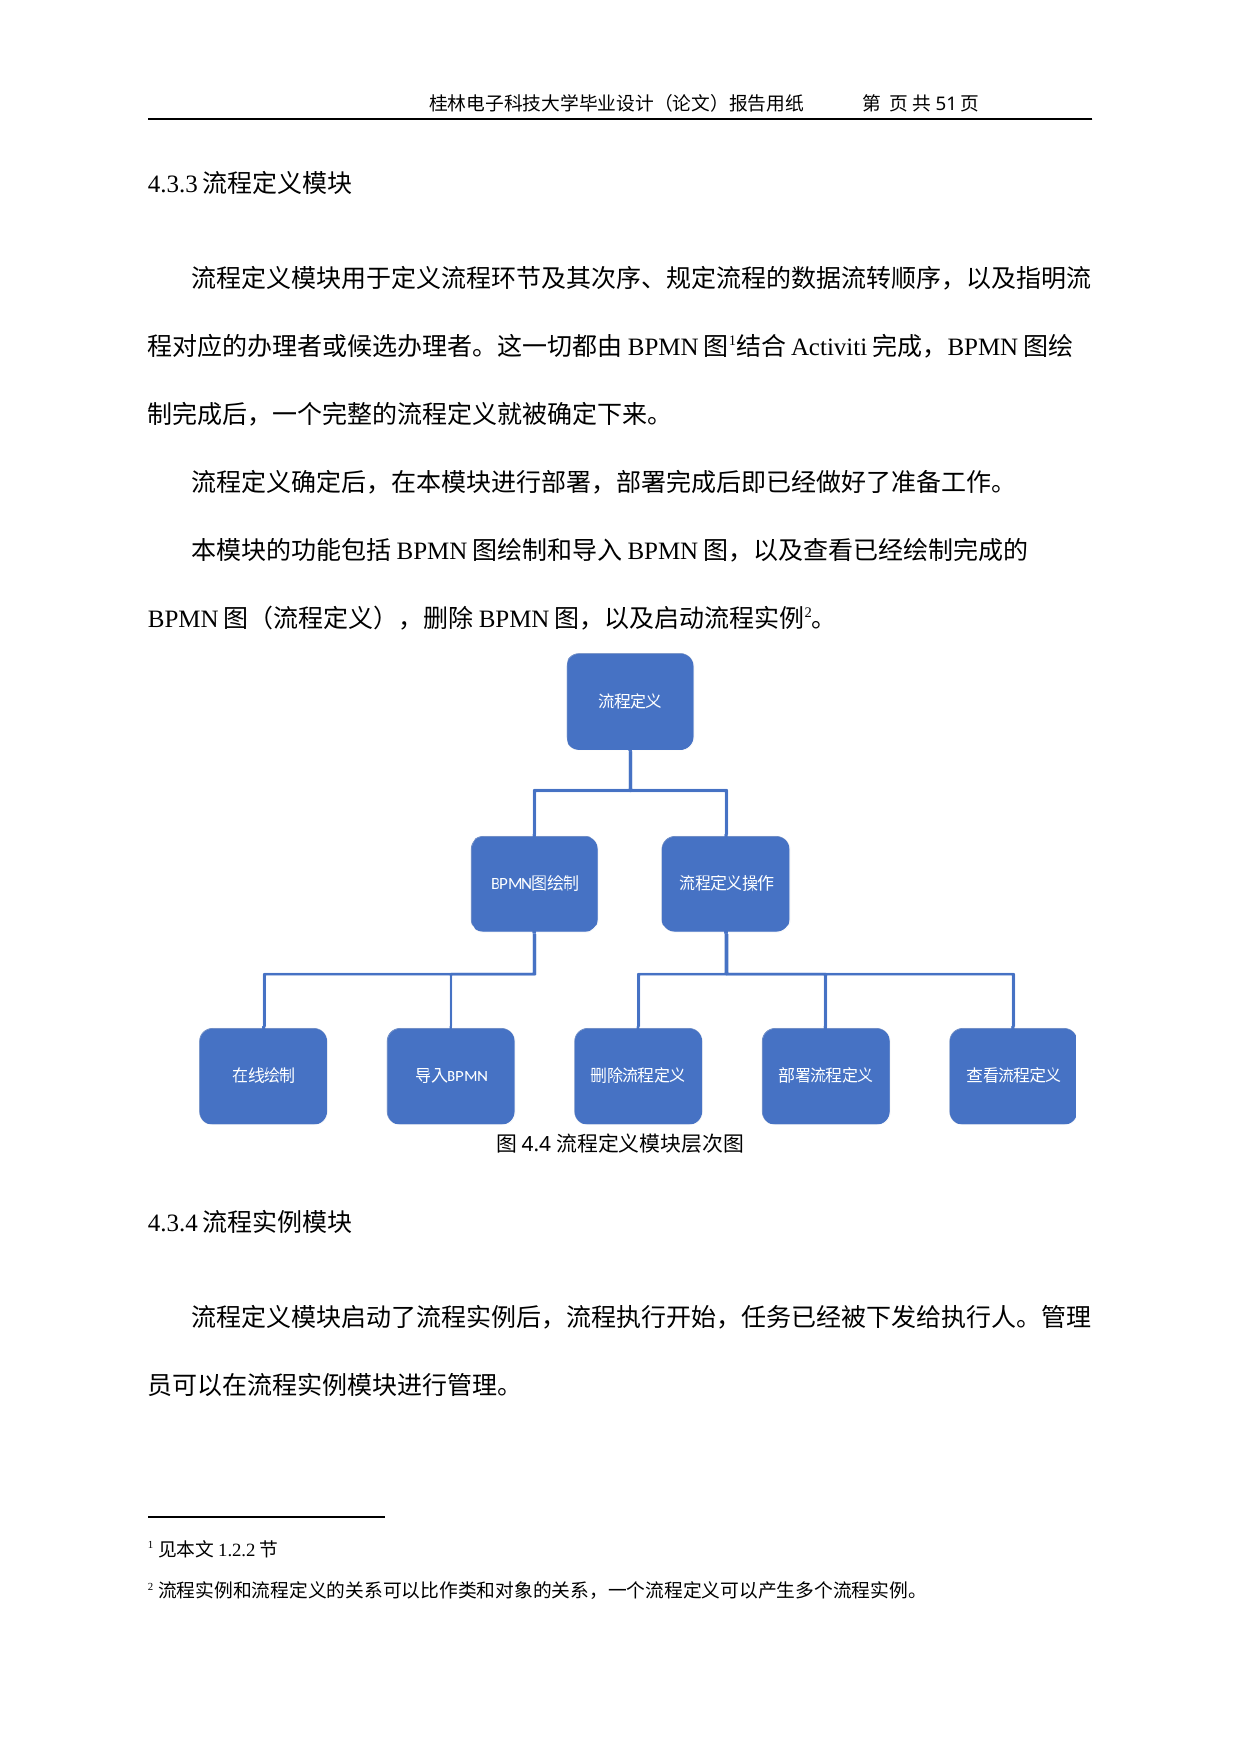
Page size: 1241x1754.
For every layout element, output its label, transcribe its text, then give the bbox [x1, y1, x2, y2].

text 流程定义模块启动了流程实例后，流程执行开始，任务已经被下发给执行人。管理员可以在流程实例模块进行管理。 [148, 1282, 1092, 1417]
text 流程定义模块用于定义流程环节及其次序、规定流程的数据流转顺序，以及指明流程对应的办理者或候选办理者。这一切都由BPMN图结合Activiti完成，BPMN图绘制完成后，一个完整的流程定义就被确定下来。 [148, 243, 1092, 446]
subtitle 4.3.3流程定义模块 [148, 148, 1092, 216]
text 图4.4 流程定义模块层次图 [148, 1126, 1092, 1159]
text 流程定义确定后，在本模块进行部署，部署完成后即已经做好了准备工作。 [148, 446, 1092, 514]
text 本模块的功能包括BPMN图绘制和导入BPMN图，以及查看已经绘制完成的BPMN图（流程定义），删除BPMN图，以及启动流程实例。 [148, 514, 1092, 650]
subtitle 4.3.4流程实例模块 [148, 1187, 1092, 1254]
